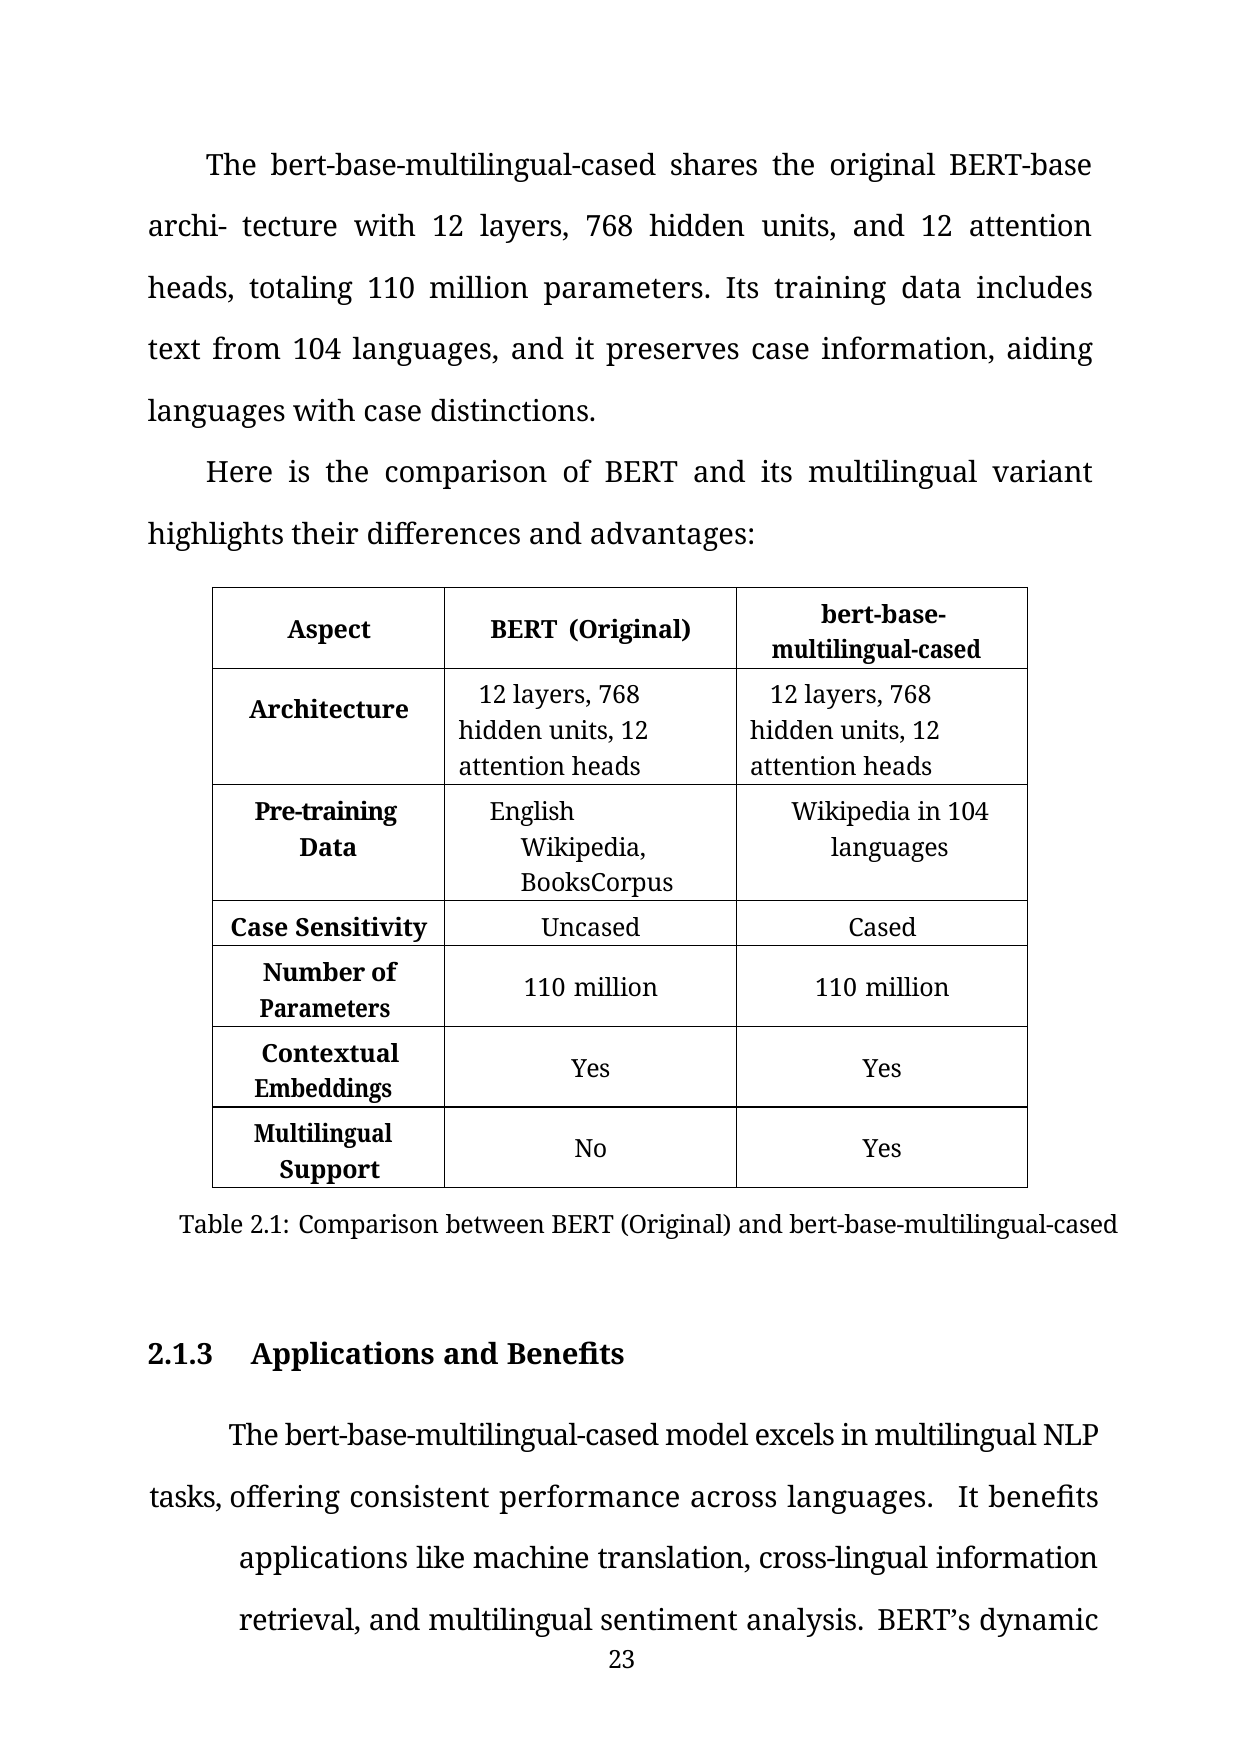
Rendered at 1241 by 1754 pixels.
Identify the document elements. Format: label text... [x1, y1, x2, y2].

table_cell Architecture [213, 669, 444, 784]
table_cell 12 layers, 768 hidden units, 12 attention heads [445, 669, 736, 784]
table_cell Case Sensitivity [213, 901, 444, 945]
text Here is the comparison of BERT and its multilingual variant highlights their differences and advantages: [148, 452, 1093, 553]
table_cell Pre-training Data [213, 785, 444, 900]
table_header BERT (Original) [445, 588, 736, 667]
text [148, 1414, 1099, 1638]
table_cell 110 million [445, 946, 736, 1026]
table_cell Multilingual Support [213, 1108, 444, 1187]
text The bert-base-multilingual-cased shares the original BERT-base archi- tecture with 12 layers, 768 hidden units, and 12 attention heads, totaling 110 million parameters. Its training data includes text from 104 languages, and it preserves case information, aiding languages with case distinctions. [148, 144, 1093, 429]
list Applications and Benefits [148, 1334, 1155, 1373]
table_cell Number of Parameters [213, 946, 444, 1026]
table_cell Uncased [445, 901, 736, 945]
table_cell 12 layers, 768 hidden units, 12 attention heads [737, 669, 1027, 784]
table_cell Yes [445, 1027, 736, 1106]
table_cell Wikipedia in 104 languages [737, 785, 1027, 900]
table_cell Contextual Embeddings [213, 1027, 444, 1106]
text Table 2.1: Comparison between BERT (Original) and bert-base-multilingual-cased [179, 1207, 1155, 1241]
table_cell Yes [737, 1108, 1027, 1187]
table_header Aspect [213, 588, 444, 667]
table_header bert-base- multilingual-cased [737, 588, 1027, 667]
table_cell Yes [737, 1027, 1027, 1106]
table_cell No [445, 1108, 736, 1187]
table_cell Cased [737, 901, 1027, 945]
table_cell English Wikipedia, BooksCorpus [445, 785, 736, 900]
table_cell 110 million [737, 946, 1027, 1026]
